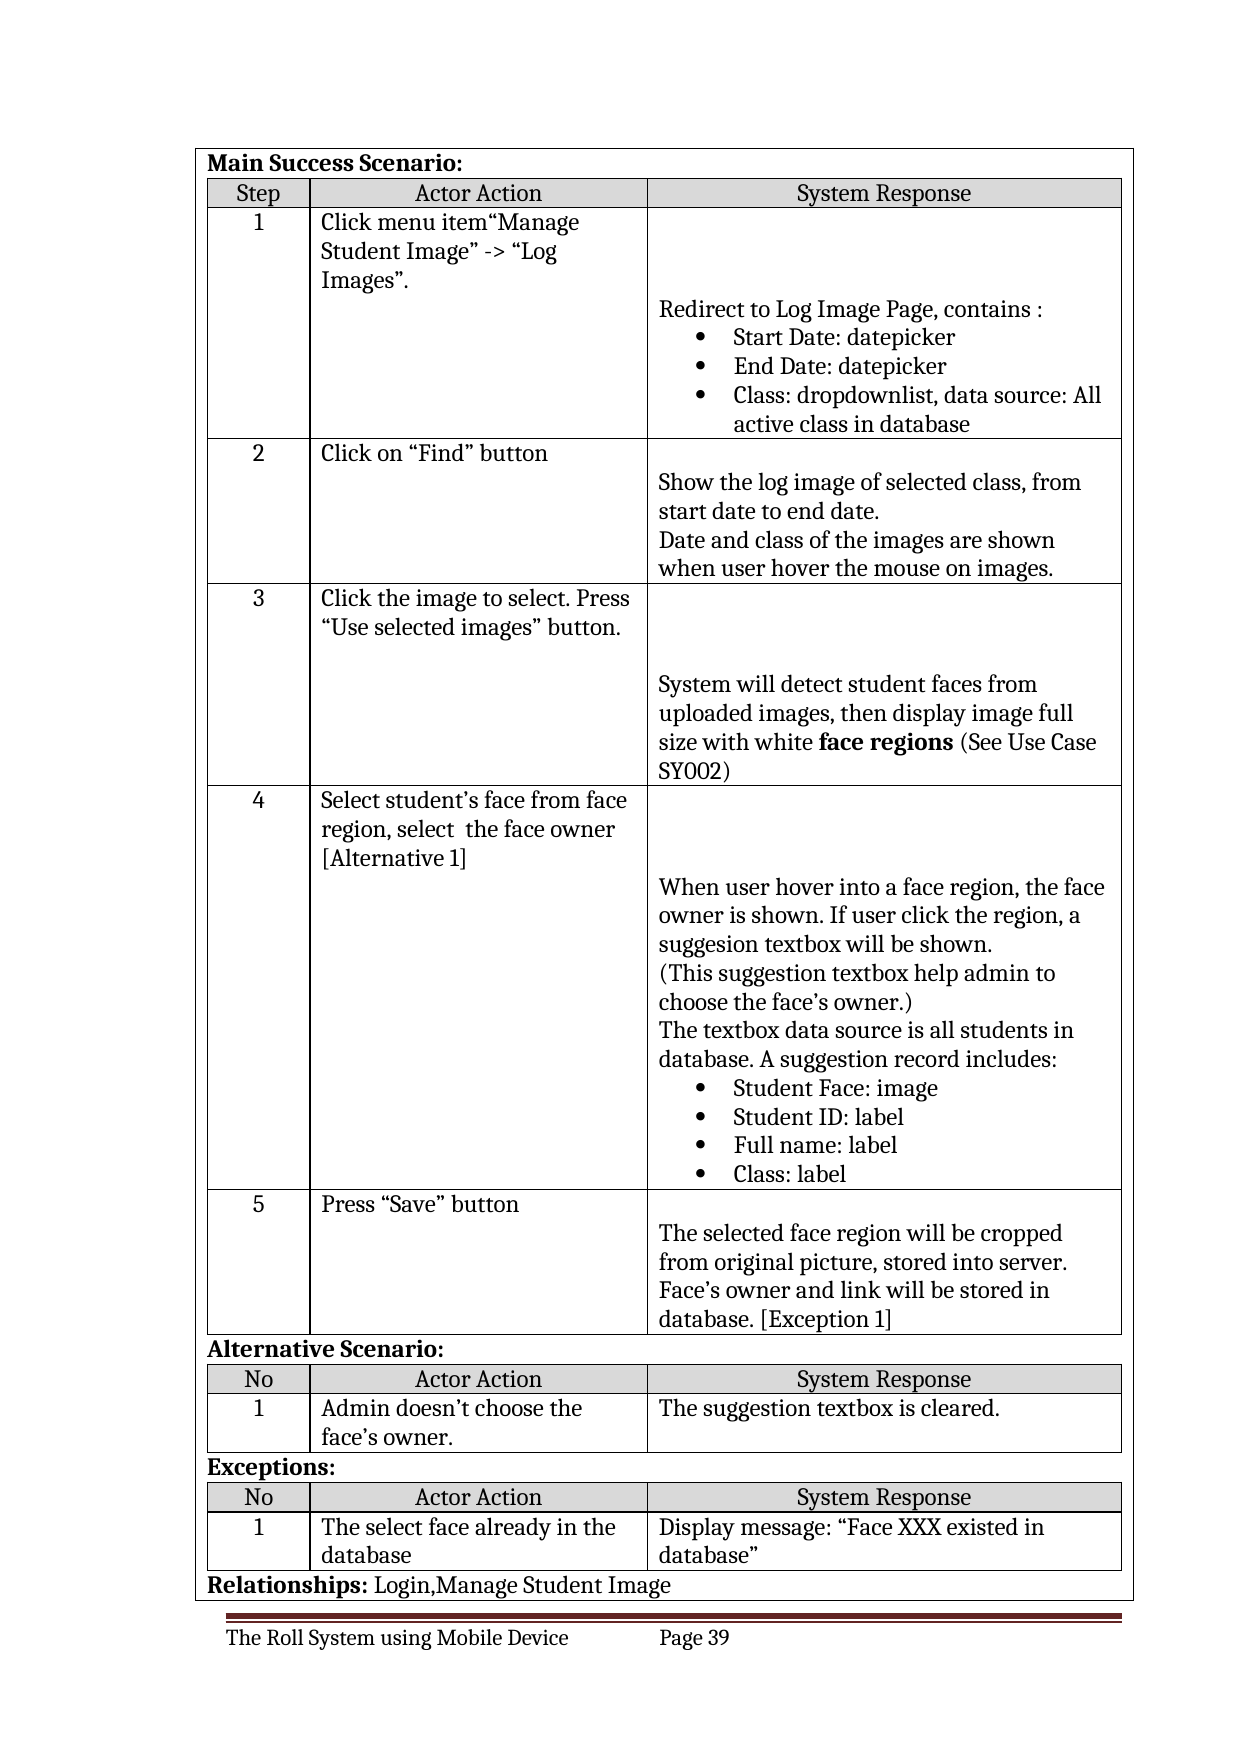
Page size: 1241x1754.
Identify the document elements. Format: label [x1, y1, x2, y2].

table_cell [196, 149, 1133, 1600]
